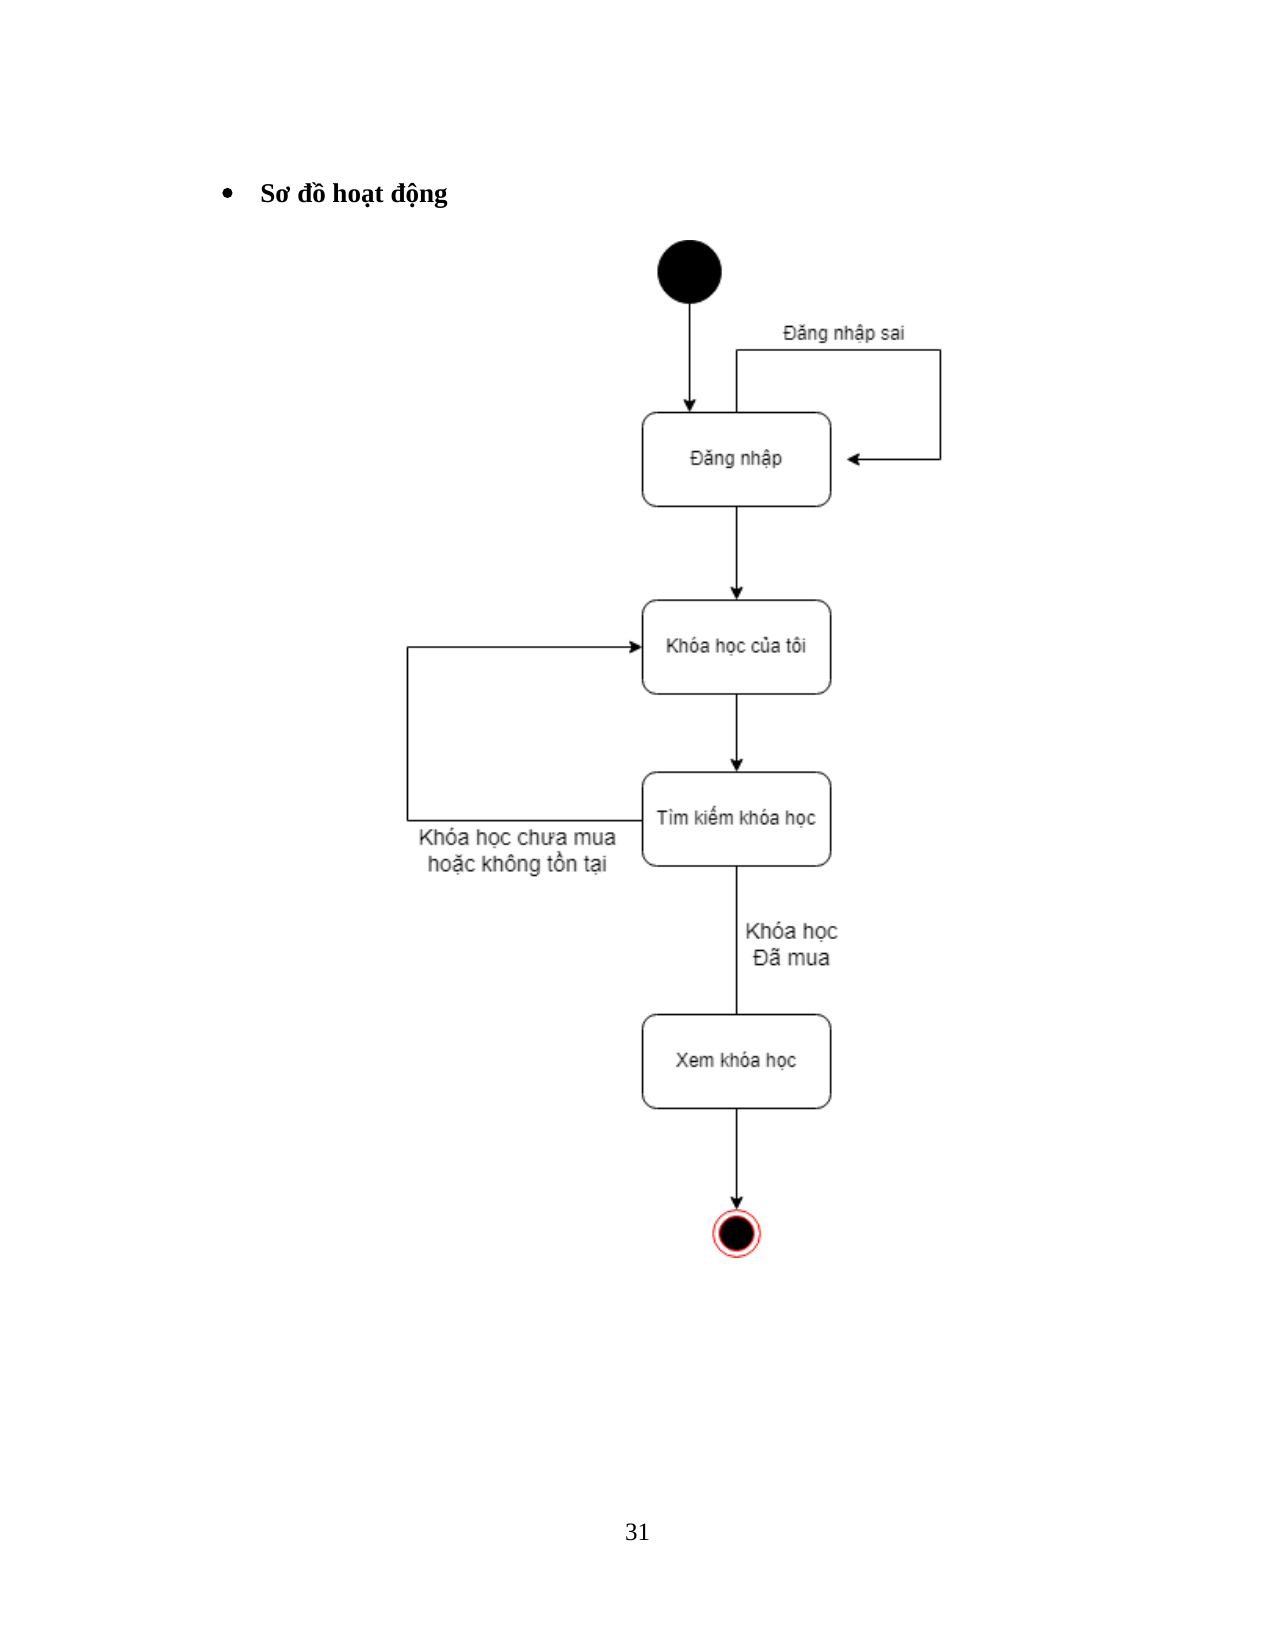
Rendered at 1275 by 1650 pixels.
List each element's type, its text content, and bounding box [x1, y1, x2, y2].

list Sơ đồ hoạt động [223, 177, 1127, 208]
picture [396, 240, 954, 1258]
